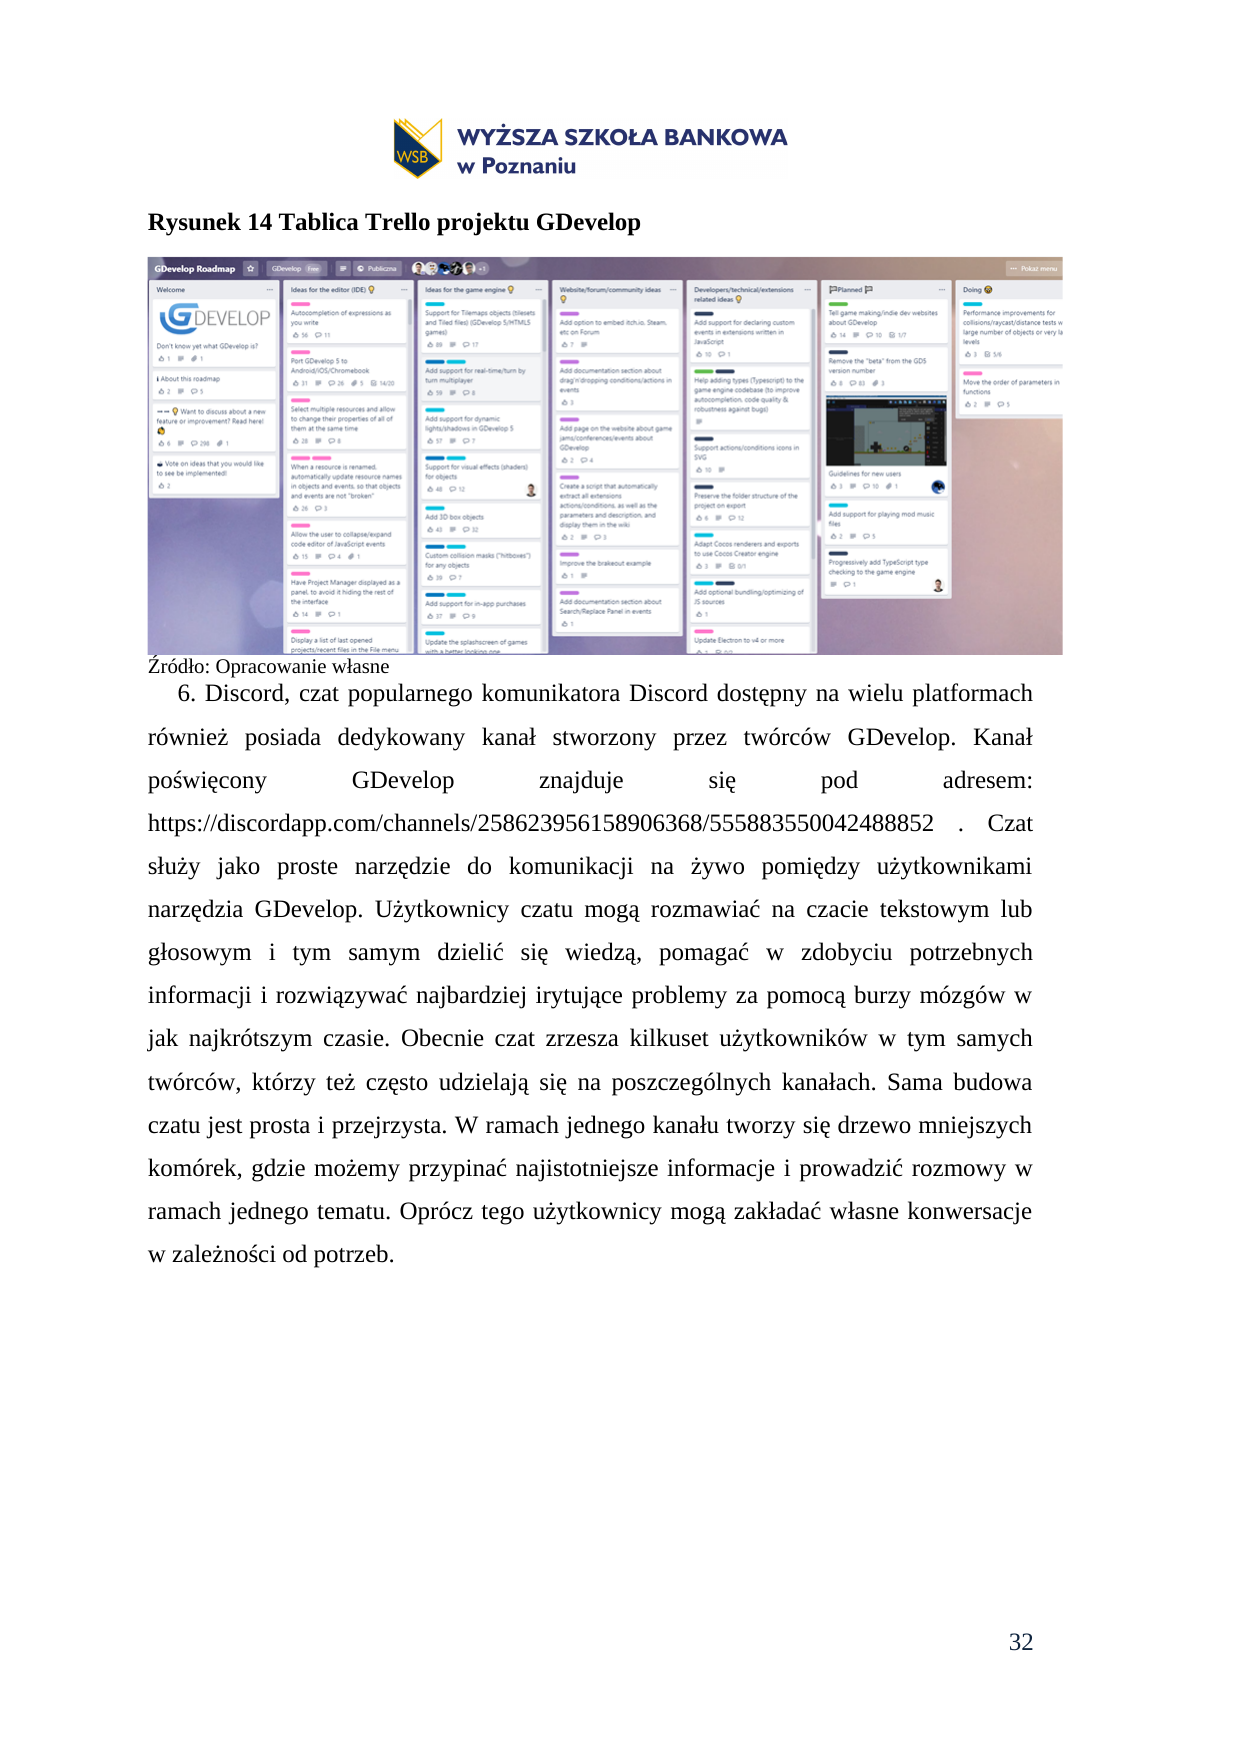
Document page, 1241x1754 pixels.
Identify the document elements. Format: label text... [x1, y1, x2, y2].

picture [393, 118, 788, 179]
text Rysunek 14 Tablica Trello projektu GDevelop [148, 207, 1033, 236]
text Źródło: Opracowanie własne [148, 655, 1033, 678]
picture [147, 256, 1063, 655]
list 6. Discord, czat popularnego komunikatora Discord dostępny na wielu platformach również posiada dedykowany kanał stworzony przez twórców GDevelop. Kanał poświęcony GDevelop znajduje się pod adresem: https://discordapp.com/channels/258623956158906368/555883550042488852 . Czat służy jako proste narzędzie do komunikacji na żywo pomiędzy użytkownikami narzędzia GDevelop. Użytkownicy czatu mogą rozmawiać na czacie tekstowym lub głosowym i tym samym dzielić się wiedzą, pomagać w zdobyciu potrzebnych informacji i rozwiązywać najbardziej irytujące problemy za pomocą burzy mózgów w jak najkrótszym czasie. Obecnie czat zrzesza kilkuset użytkowników w tym samych twórców, którzy też często udzielają się na poszczególnych kanałach. Sama budowa czatu jest prosta i przejrzysta. W ramach jednego kanału tworzy się drzewo mniejszych komórek, gdzie możemy przypinać najistotniejsze informacje i prowadzić rozmowy w ramach jednego tematu. Oprócz tego użytkownicy mogą zakładać własne konwersacje w zależności od potrzeb. [148, 678, 1033, 1268]
